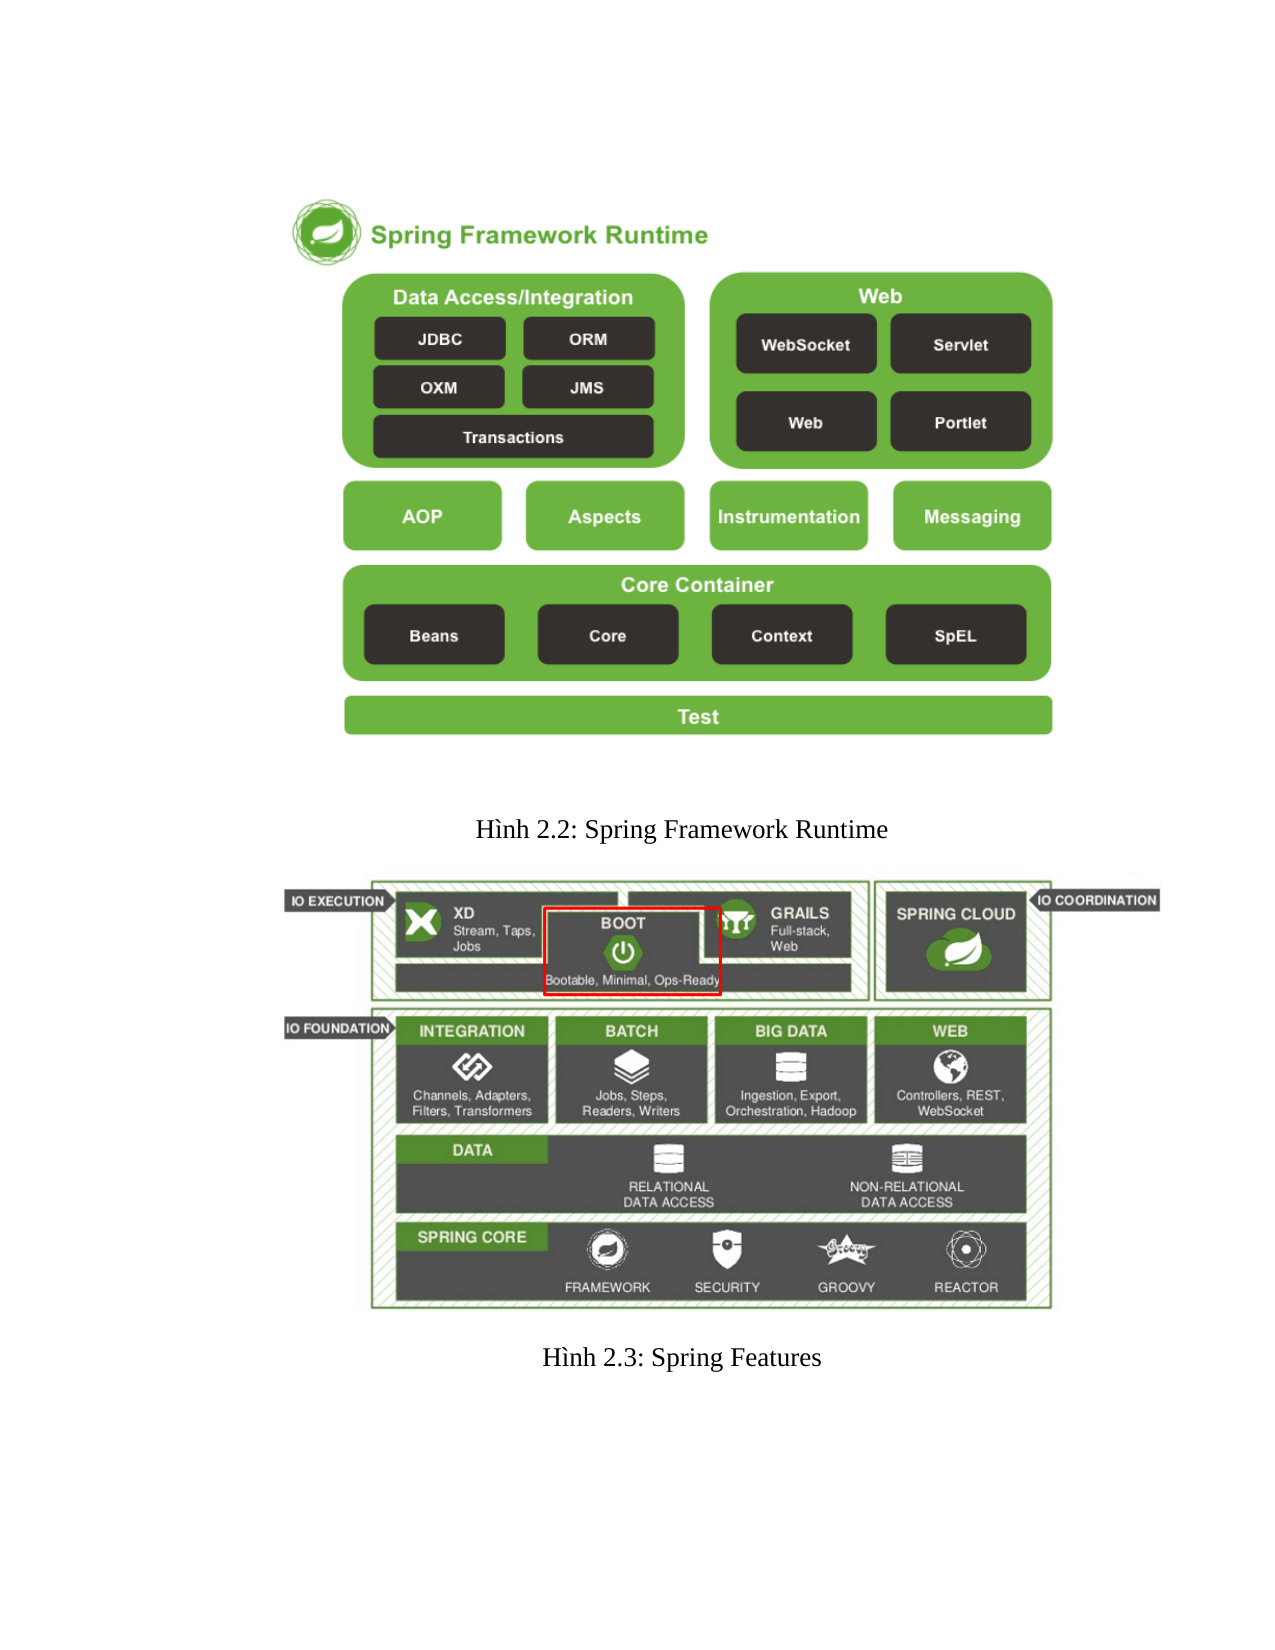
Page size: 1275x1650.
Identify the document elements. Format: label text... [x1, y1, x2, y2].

text Hình 2.2: Spring Framework Runtime [207, 813, 1157, 844]
picture [281, 177, 1128, 786]
picture [281, 865, 1162, 1314]
text Hình 2.3: Spring Features [207, 1341, 1157, 1372]
